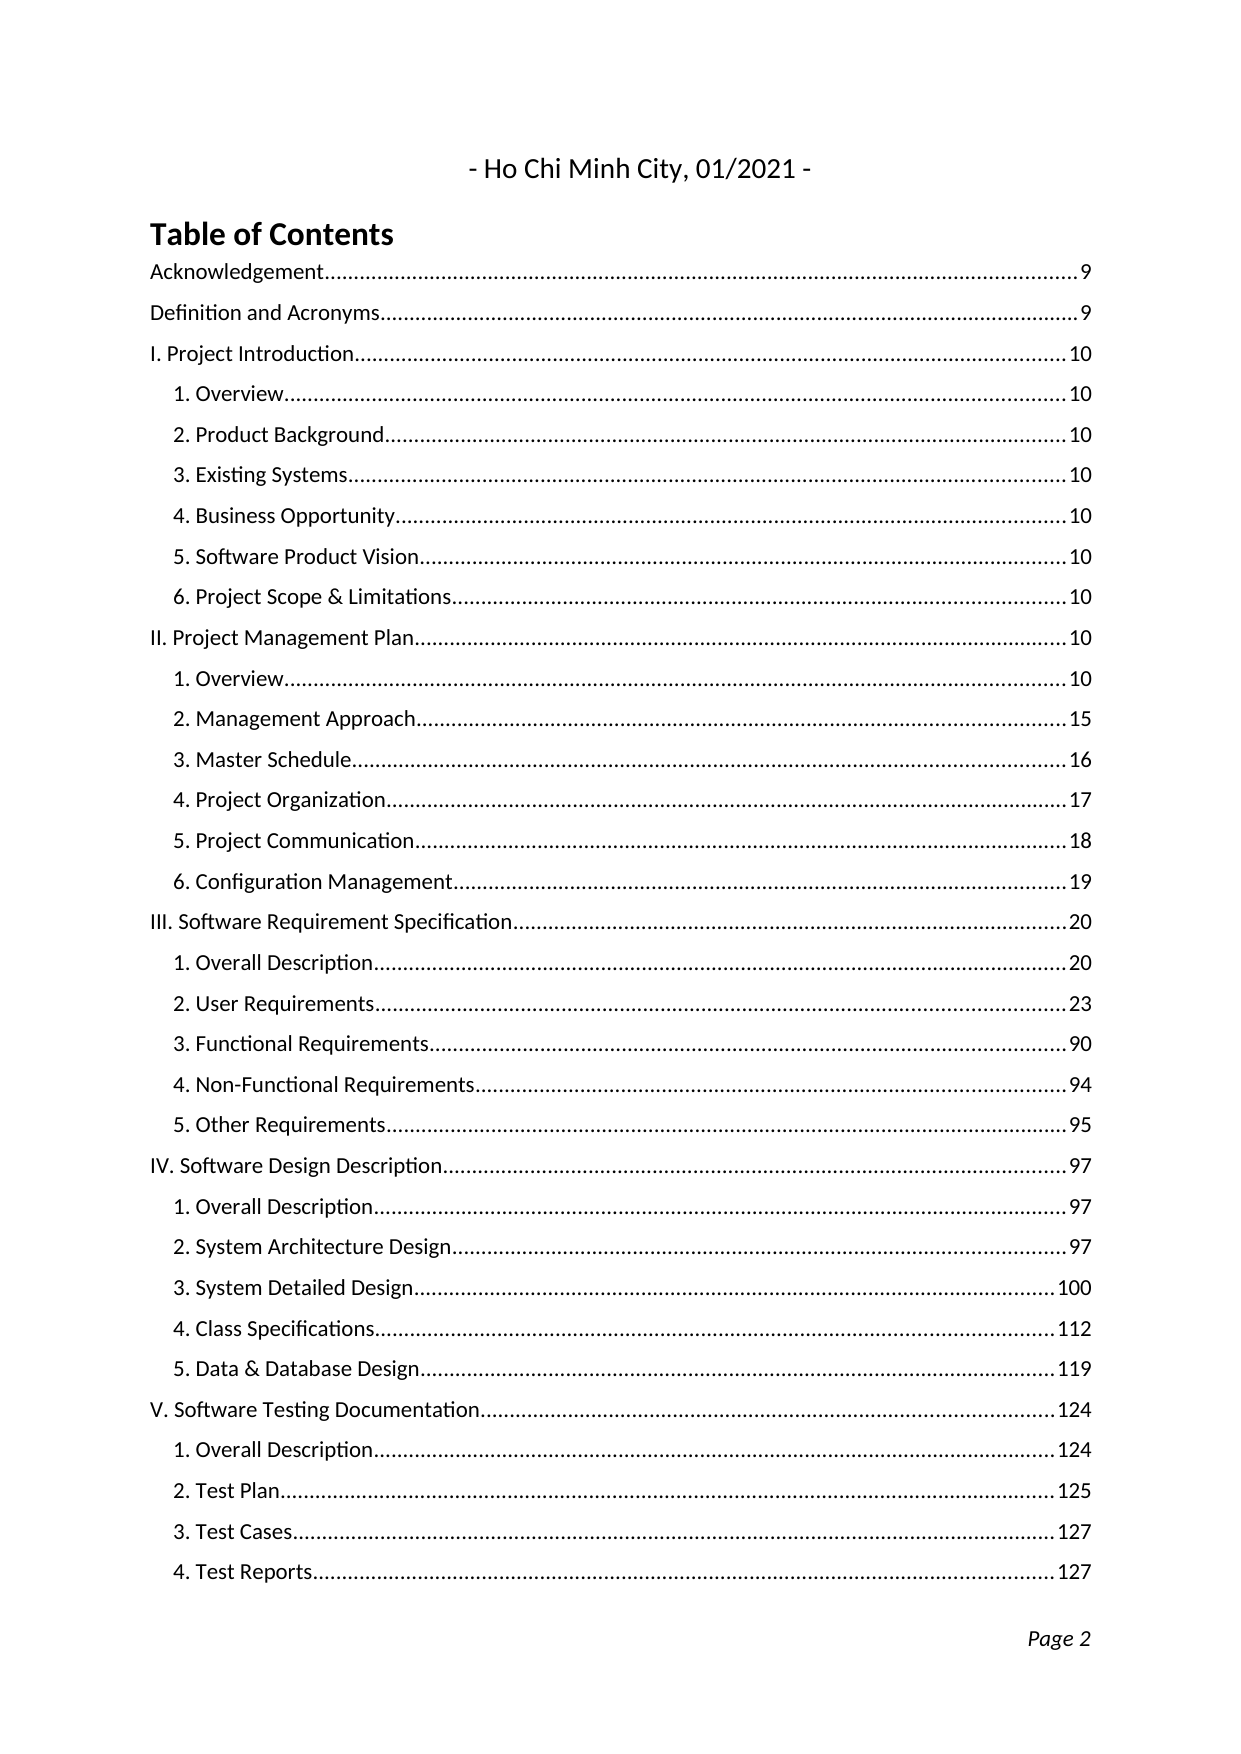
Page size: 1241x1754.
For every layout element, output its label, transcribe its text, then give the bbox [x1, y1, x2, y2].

text - Ho Chi Minh City, 01/2021 - [413, 150, 867, 186]
